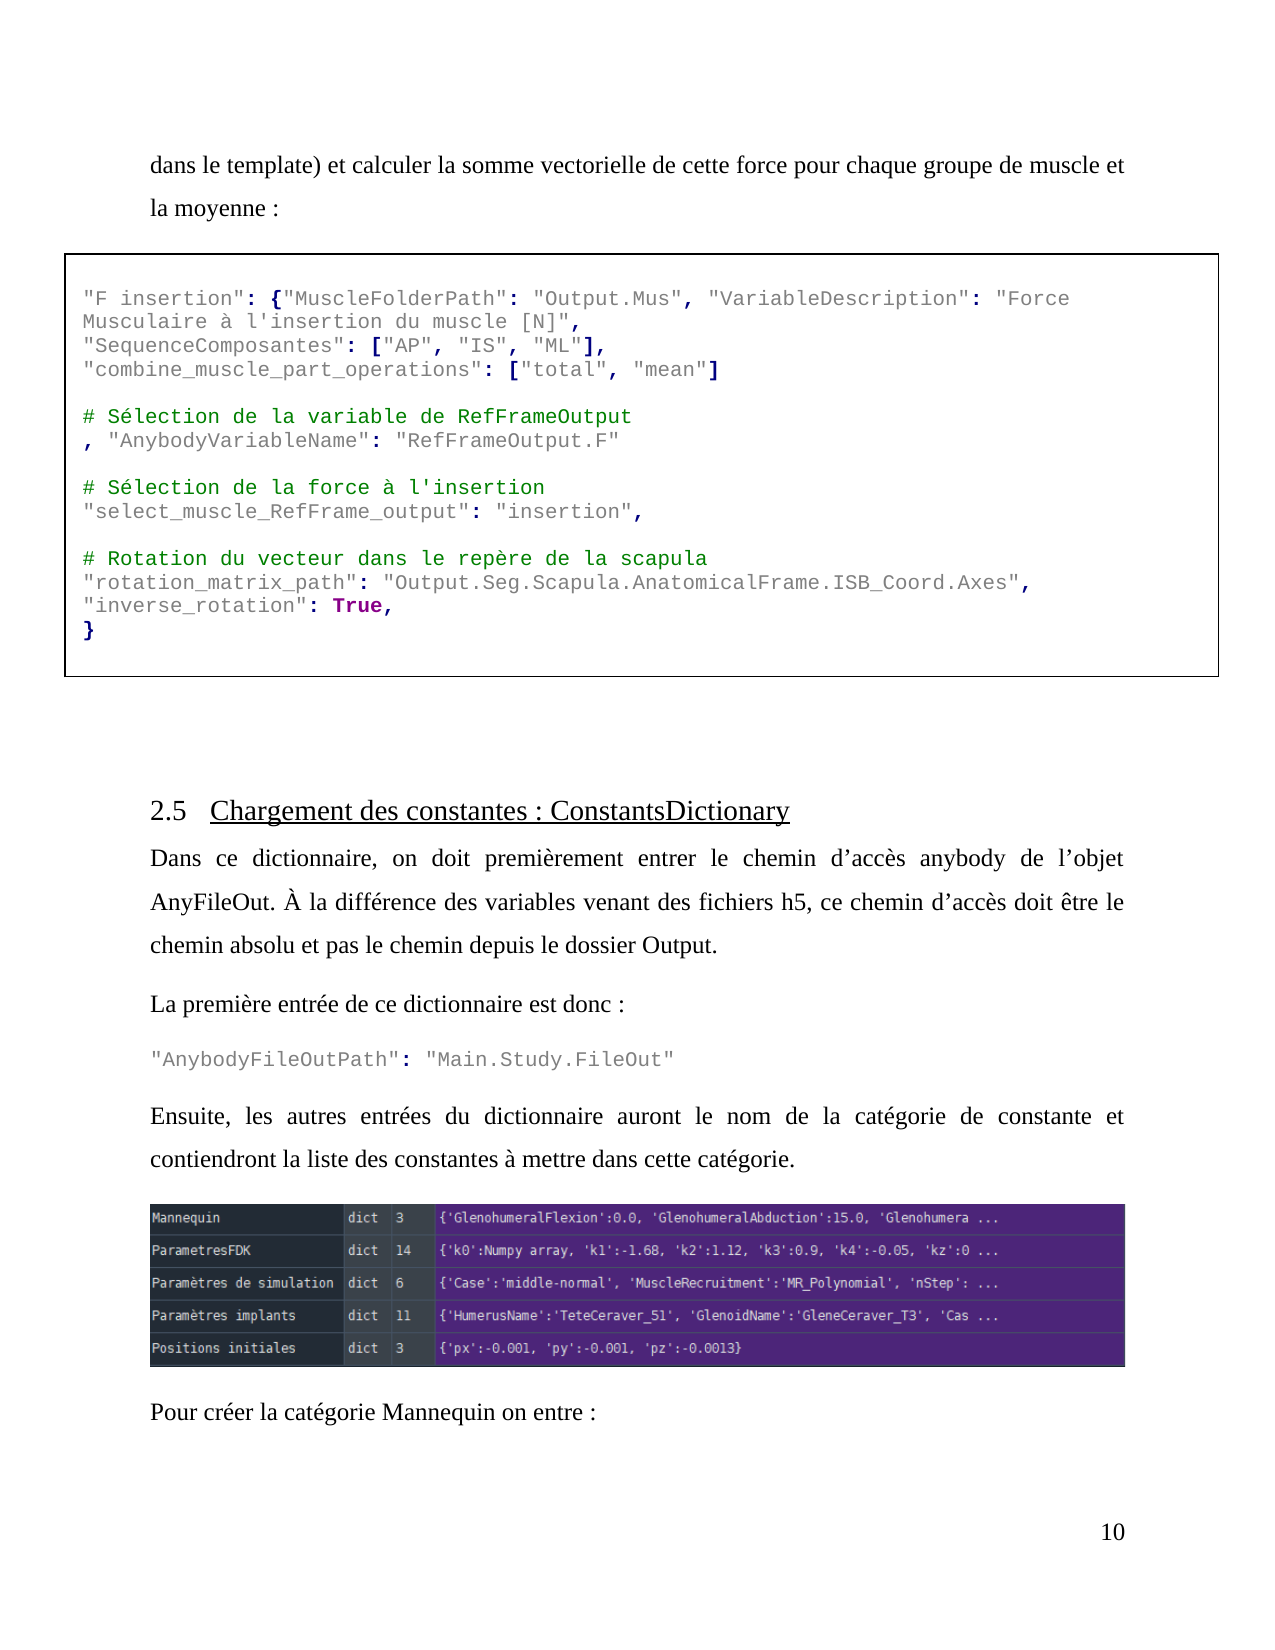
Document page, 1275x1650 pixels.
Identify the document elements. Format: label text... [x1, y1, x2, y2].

text "SequenceComposantes": ["AP", "IS", "ML"], [82, 335, 1201, 359]
text "inverse_rotation": True, [82, 595, 1201, 619]
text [150, 150, 1125, 222]
text La première entrée de ce dictionnaire est donc : [150, 989, 1125, 1018]
text "combine_muscle_part_operations": ["total", "mean"] [82, 359, 1201, 382]
text # Rotation du vecteur dans le repère de la scapula [82, 548, 1201, 572]
text } [66, 619, 1218, 659]
text # Sélection de la force à l'insertion [82, 477, 1201, 501]
text "AnybodyFileOutPath": "Main.Study.FileOut" [150, 1049, 1125, 1073]
text "select_muscle_RefFrame_output": "insertion", [82, 501, 1201, 524]
subtitle Chargement des constantes : ConstantsDictionary [150, 793, 1125, 827]
text , "AnybodyVariableName": "RefFrameOutput.F" [82, 430, 1201, 453]
picture [150, 1204, 1125, 1367]
text "F insertion": {"MuscleFolderPath": "Output.Mus", "VariableDescription": "Force Musculaire à l'insertion du muscle [N]", [66, 271, 1218, 335]
text "rotation_matrix_path": "Output.Seg.Scapula.AnatomicalFrame.ISB_Coord.Axes", [82, 572, 1201, 595]
text Pour créer la catégorie Mannequin on entre : [150, 1397, 1125, 1426]
text # Sélection de la variable de RefFrameOutput [82, 406, 1201, 430]
text Ensuite, les autres entrées du dictionnaire auront le nom de la catégorie de constante et contiendront la liste des constantes à mettre dans cette catégorie. [150, 1101, 1125, 1173]
text Dans ce dictionnaire, on doit premièrement entrer le chemin d’accès anybody de l’objet AnyFileOut. À la différence des variables venant des fichiers h5, ce chemin d’accès doit être le chemin absolu et pas le chemin depuis le dossier Output. [150, 843, 1125, 958]
